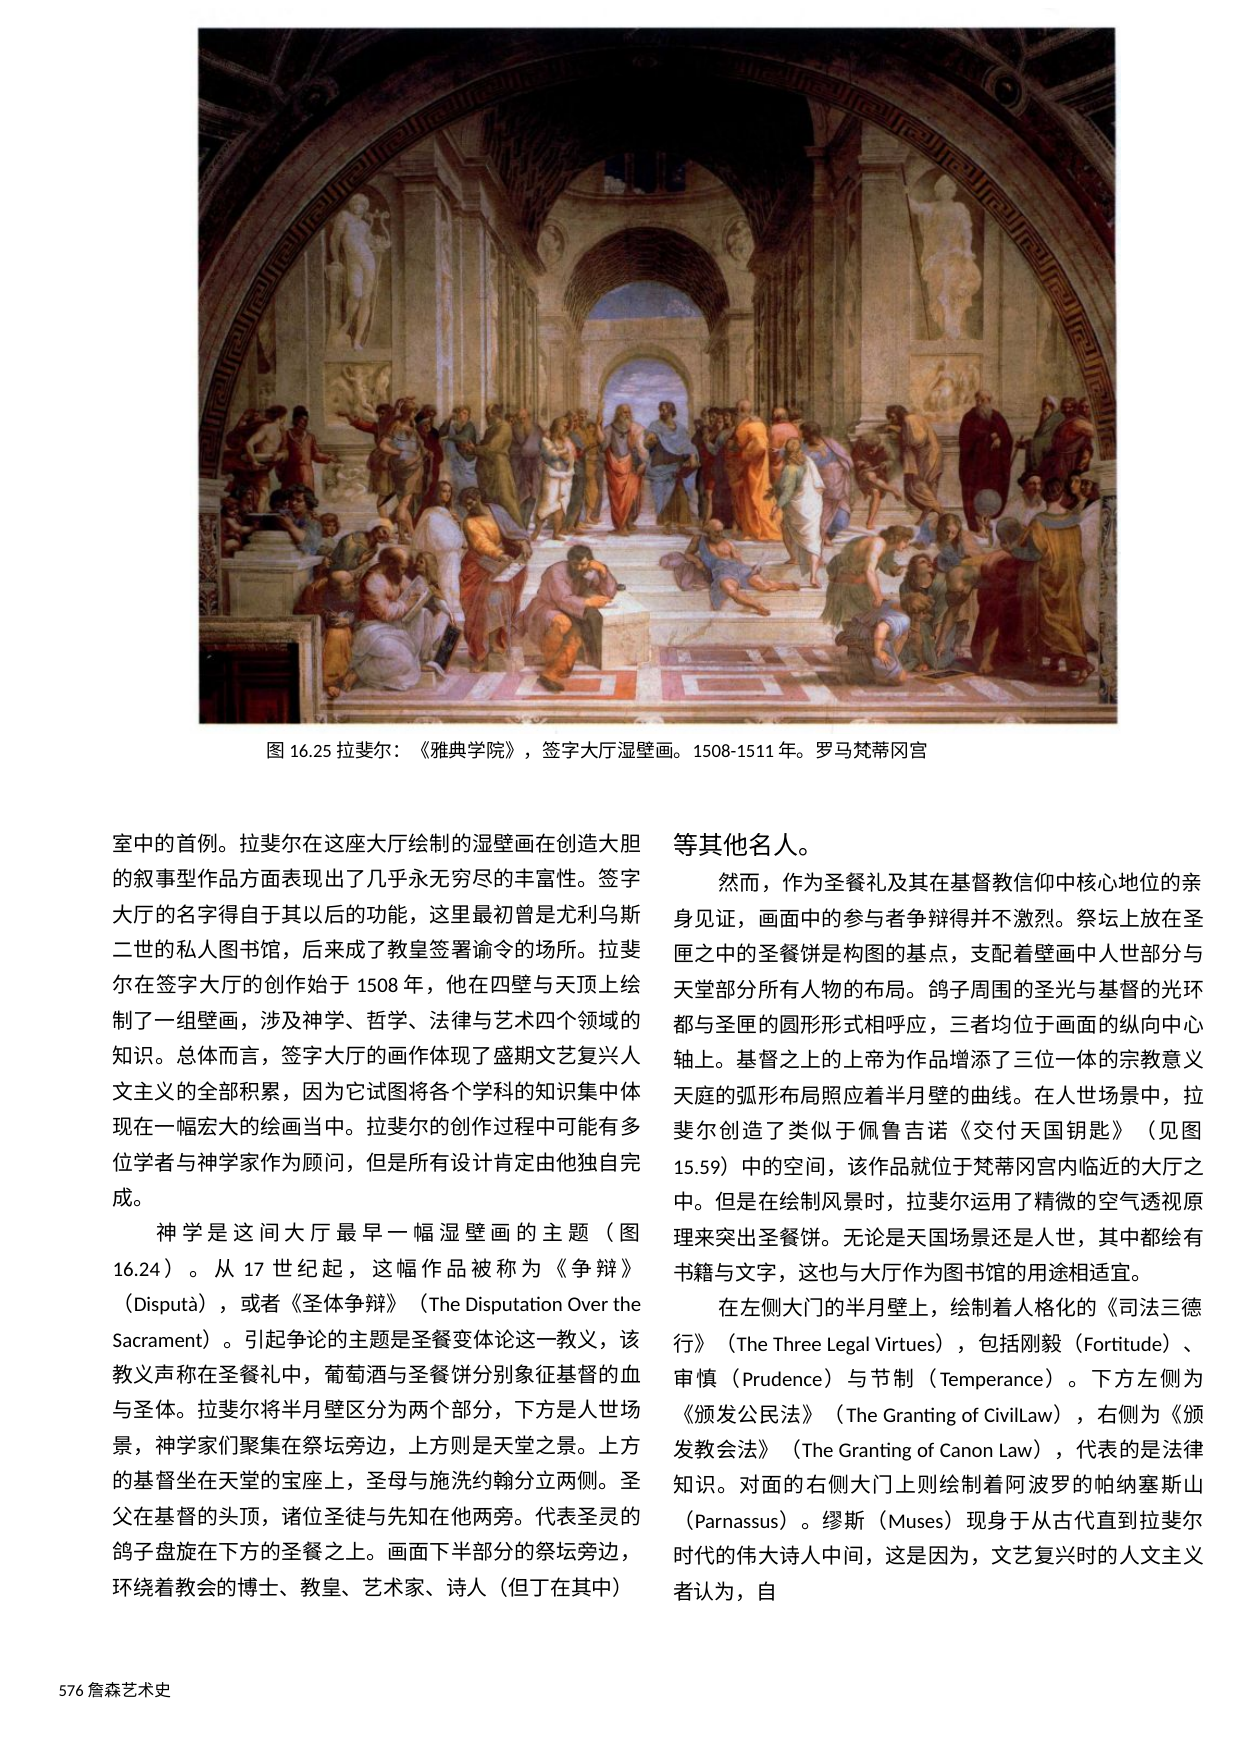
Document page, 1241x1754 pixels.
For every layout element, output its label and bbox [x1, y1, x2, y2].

picture [189, 8, 1121, 734]
